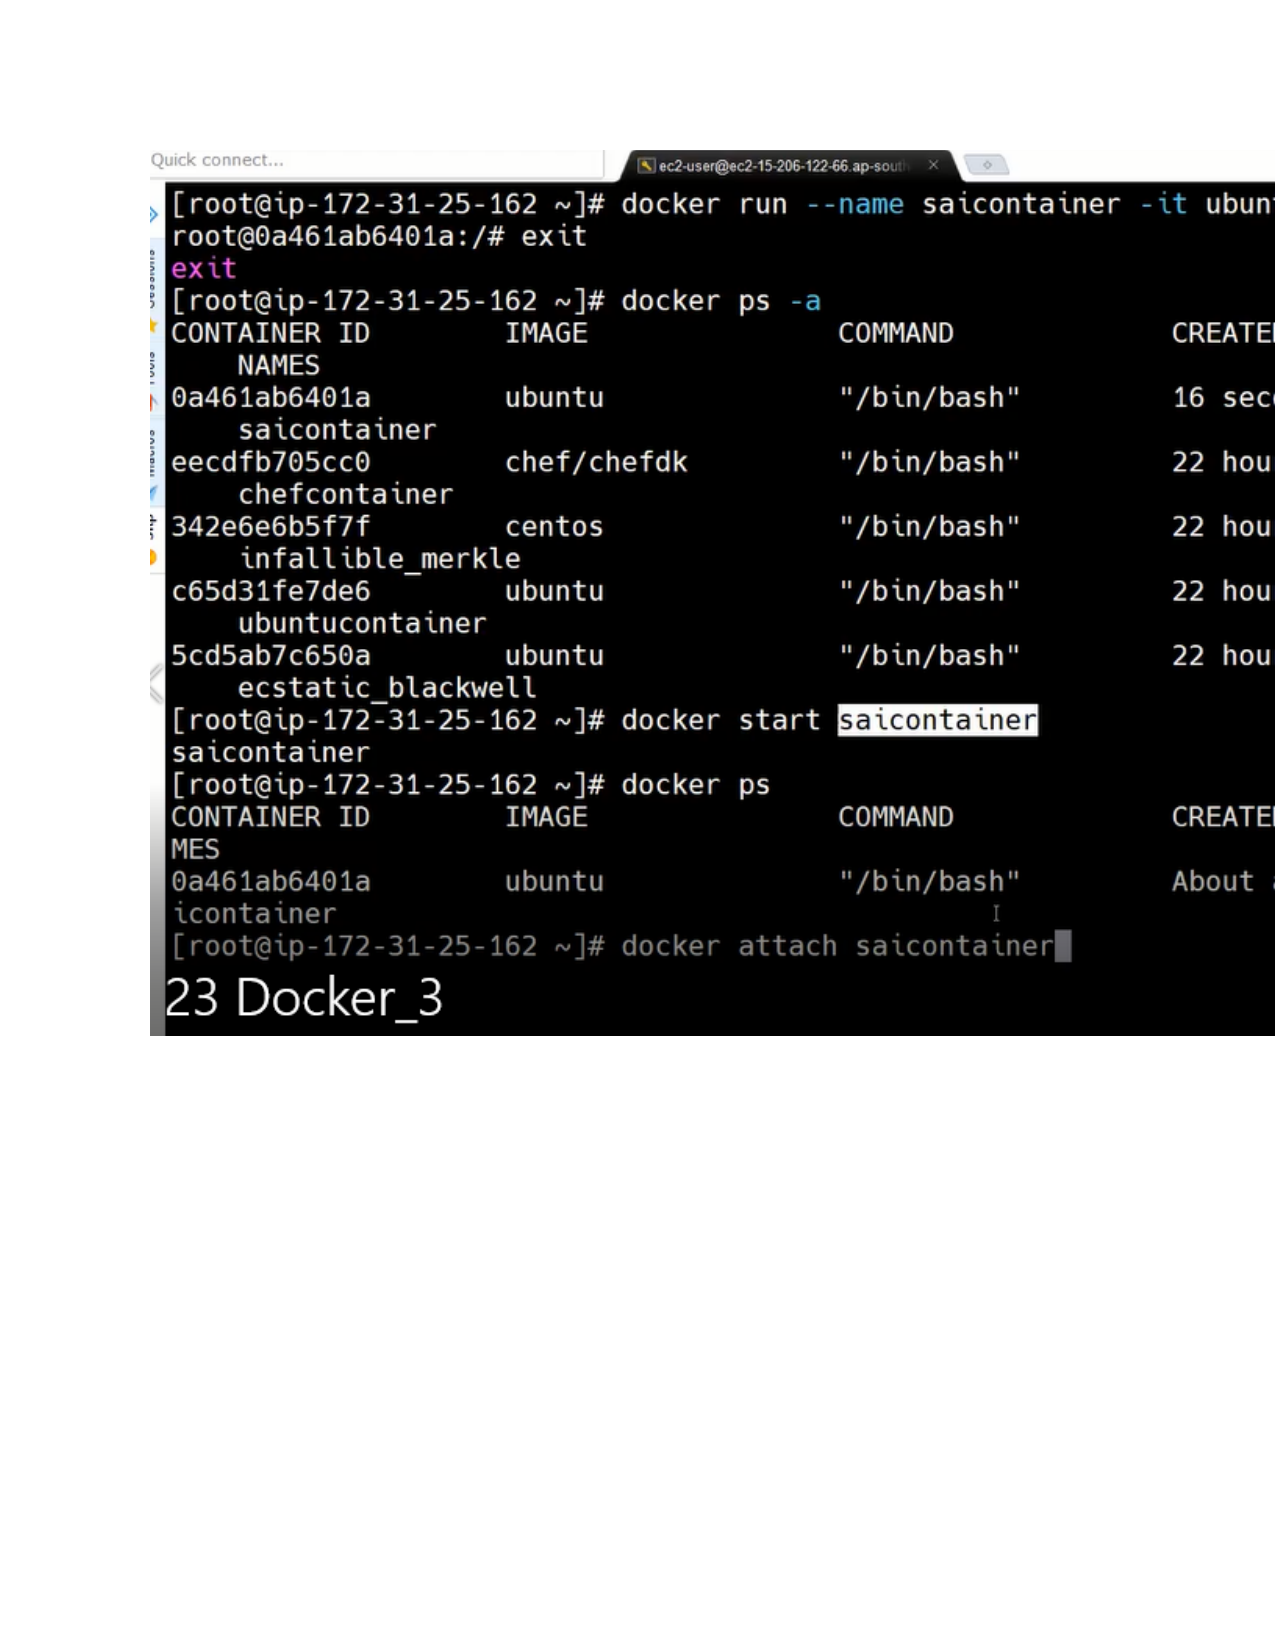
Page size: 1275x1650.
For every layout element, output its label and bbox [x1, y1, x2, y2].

picture [150, 150, 1275, 1036]
